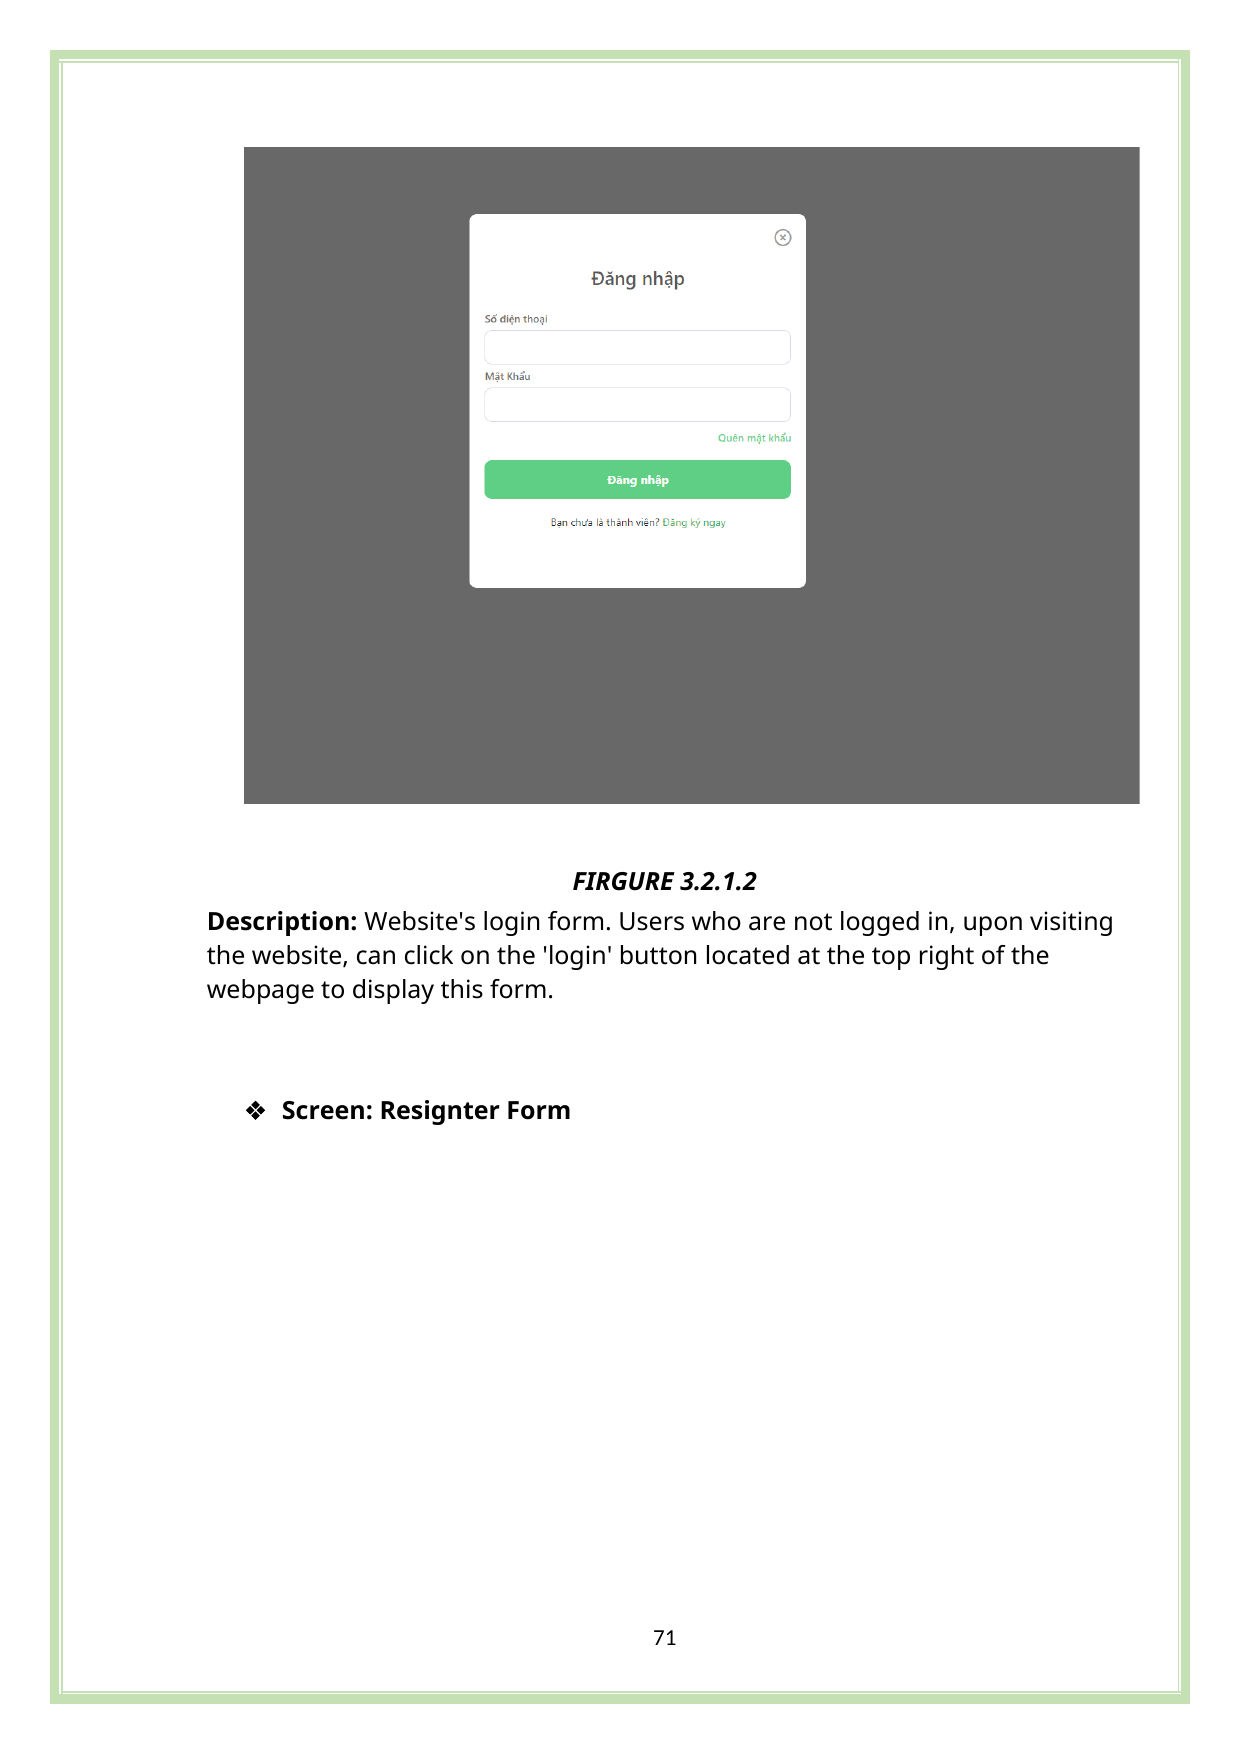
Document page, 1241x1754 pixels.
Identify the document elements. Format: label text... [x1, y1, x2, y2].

picture [244, 147, 1140, 804]
list Screen: Resignter Form [244, 1092, 1122, 1127]
text Description: Website's login form. Users who are not logged in, upon visiting the website, can click on the 'login' button located at the top right of the webpage to display this form. [207, 903, 1122, 1006]
text FIRGURE 3.2.1.2 [207, 863, 1122, 897]
